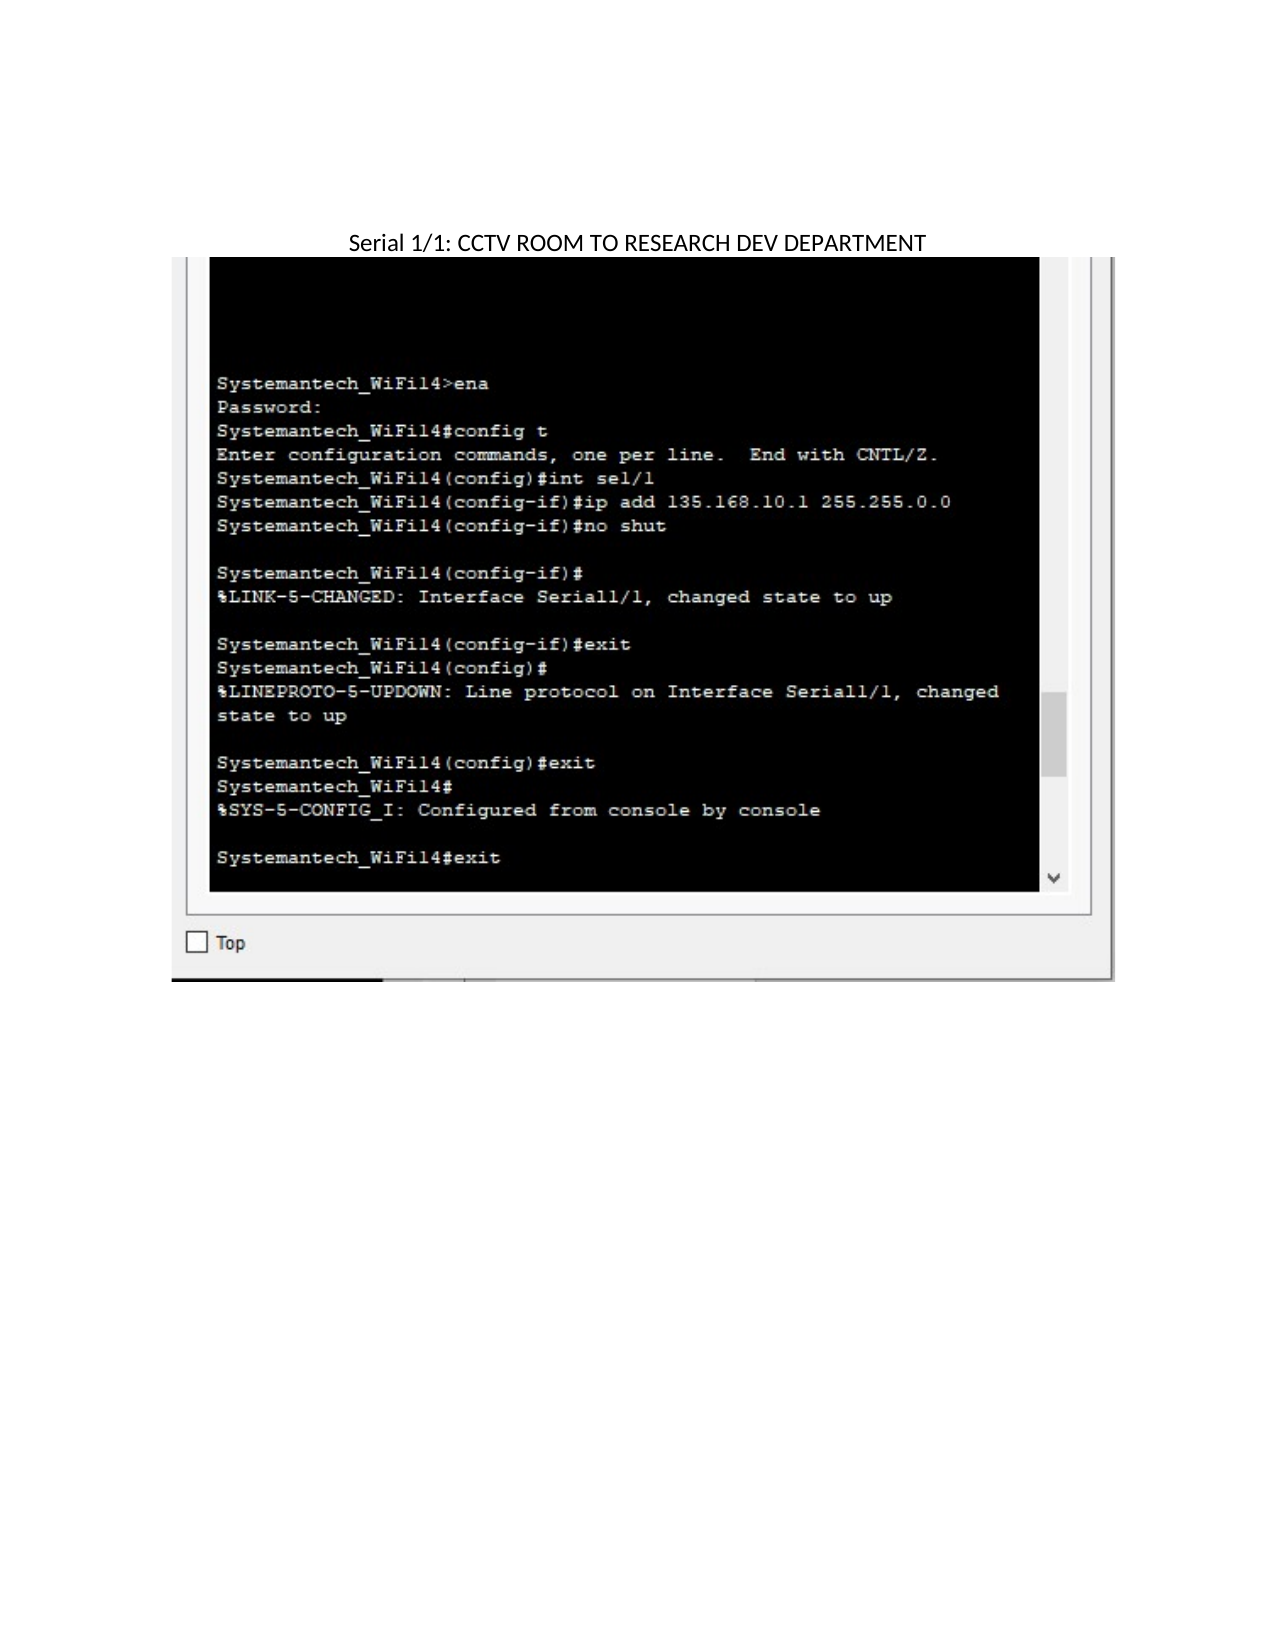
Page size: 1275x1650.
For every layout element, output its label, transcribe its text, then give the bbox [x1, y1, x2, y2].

subtitle Serial 1/1: CCTV ROOM TO RESEARCH DEV DEPARTMENT [348, 227, 1125, 257]
picture [171, 257, 1116, 982]
